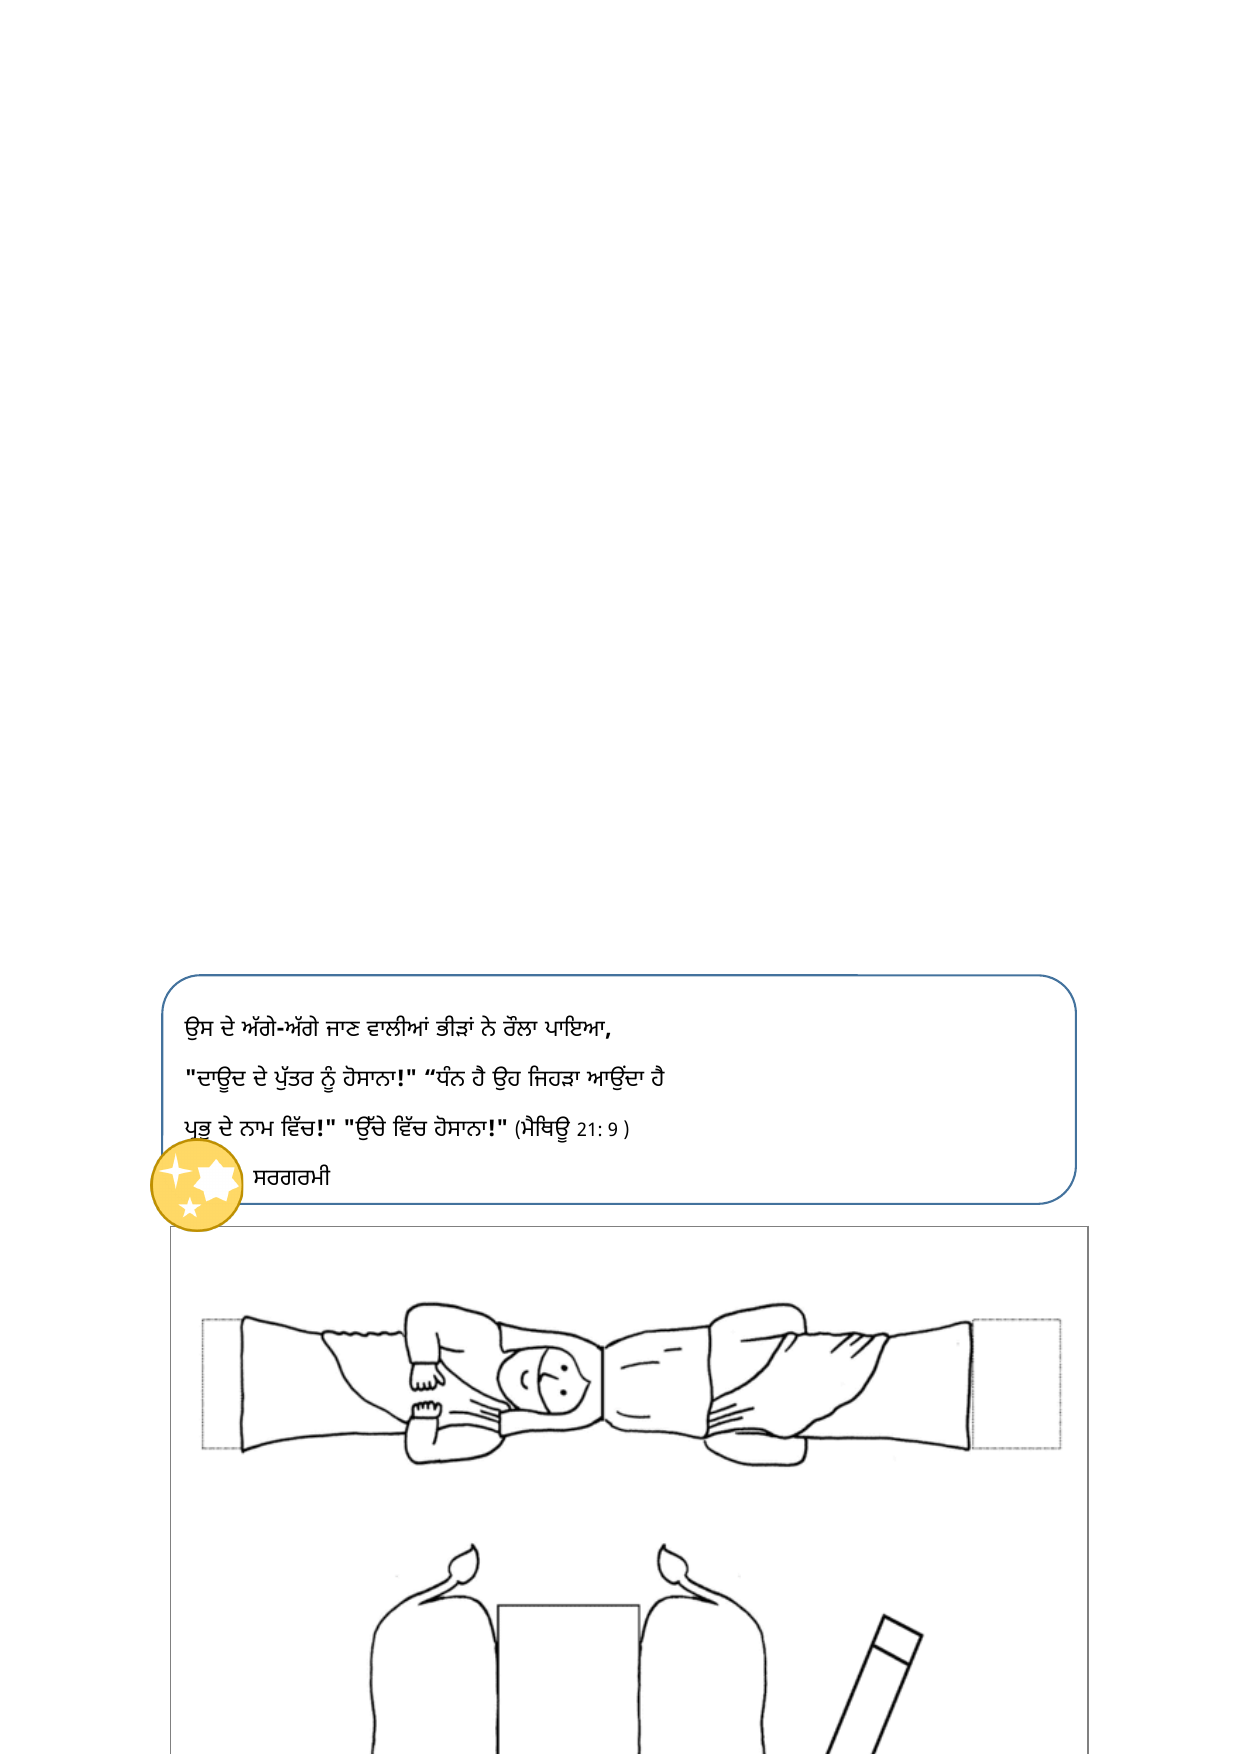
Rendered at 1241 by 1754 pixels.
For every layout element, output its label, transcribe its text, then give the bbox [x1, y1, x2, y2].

text ਸਰਗਰਮੀ [244, 1164, 1090, 1191]
text ਉਸ ਦੇ ਅੱਗੇ-ਅੱਗੇ ਜਾਣ ਵਾਲੀਆਂ ਭੀੜਾਂ ਨੇ ਰੌਲਾ ਪਾਇਆ, [150, 1015, 1090, 1046]
text "ਦਾਊਦ ਦੇ ਪੁੱਤਰ ਨੂੰ ਹੋਸਾਨਾ!" “ਧੰਨ ਹੈ ਉਹ ਜਿਹੜਾ ਆਉਂਦਾ ਹੈ [150, 1065, 1090, 1096]
text ਪ੍ਰਭੂ ਦੇ ਨਾਮ ਵਿੱਚ!" "ਉੱਚੇ ਵਿੱਚ ਹੋਸਾਨਾ!" (ਮੈਥਿਊ 21: 9 ) [150, 1115, 1090, 1145]
picture [150, 1138, 1087, 1754]
